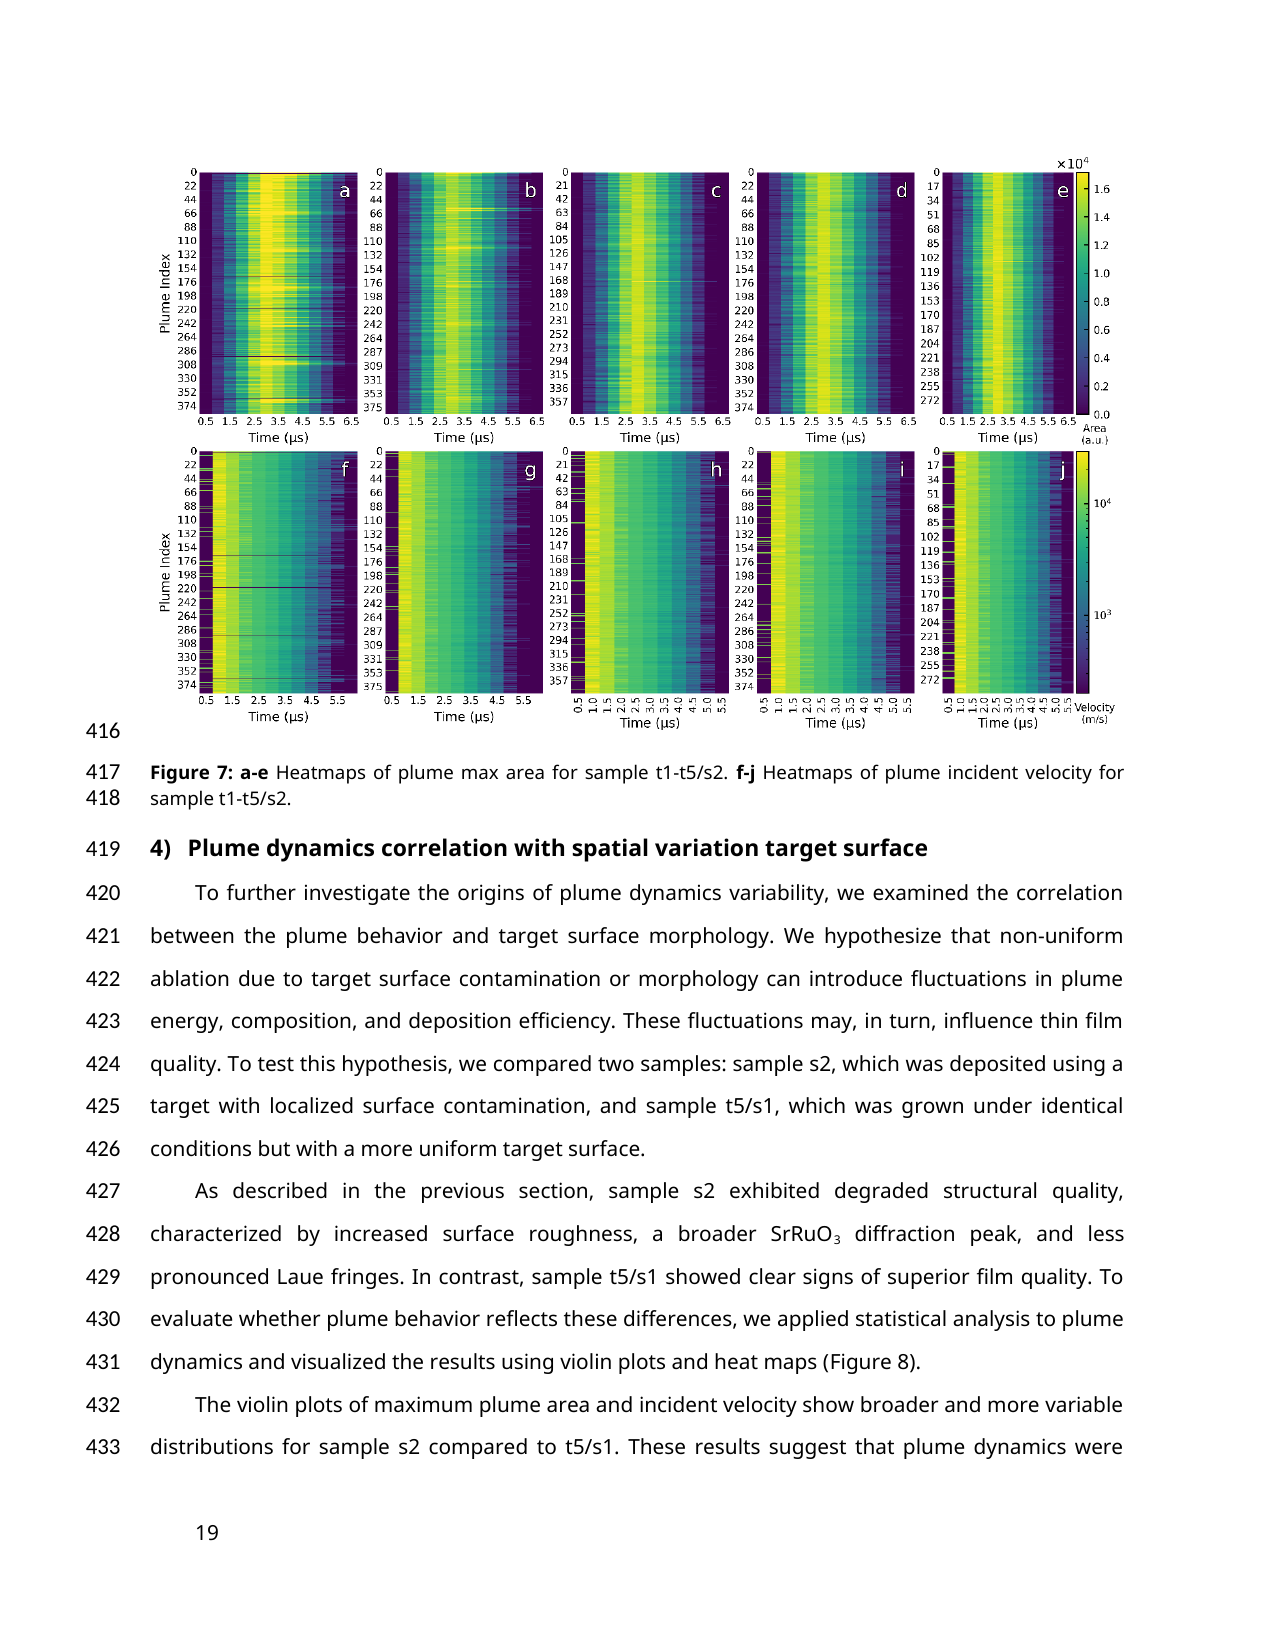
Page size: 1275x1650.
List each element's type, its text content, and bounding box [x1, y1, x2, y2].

text To further investigate the origins of plume dynamics variability, we examined the correlation between the plume behavior and target surface morphology. We hypothesize that non-uniform ablation due to target surface contamination or morphology can introduce fluctuations in plume energy, composition, and deposition efficiency. These fluctuations may, in turn, influence thin film quality. To test this hypothesis, we compared two samples: sample s2, which was deposited using a target with localized surface contamination, and sample t5/s1, which was grown under identical conditions but with a more uniform target surface. [150, 878, 1125, 1162]
text Figure 7: a-e Heatmaps of plume max area for sample t1-t5/s2. f-j Heatmaps of plume incident velocity for sample t1-t5/s2. [150, 760, 1125, 811]
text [150, 1390, 1125, 1461]
subtitle Plume dynamics correlation with spatial variation target surface [150, 832, 1125, 863]
picture [150, 150, 1124, 739]
text As described in the previous section, sample s2 exhibited degraded structural quality, characterized by increased surface roughness, a broader SrRuO3 diffraction peak, and less pronounced Laue fringes. In contrast, sample t5/s1 showed clear signs of superior film quality. To evaluate whether plume behavior reflects these differences, we applied statistical analysis to plume dynamics and visualized the results using violin plots and heat maps (Figure 8). [150, 1177, 1125, 1376]
